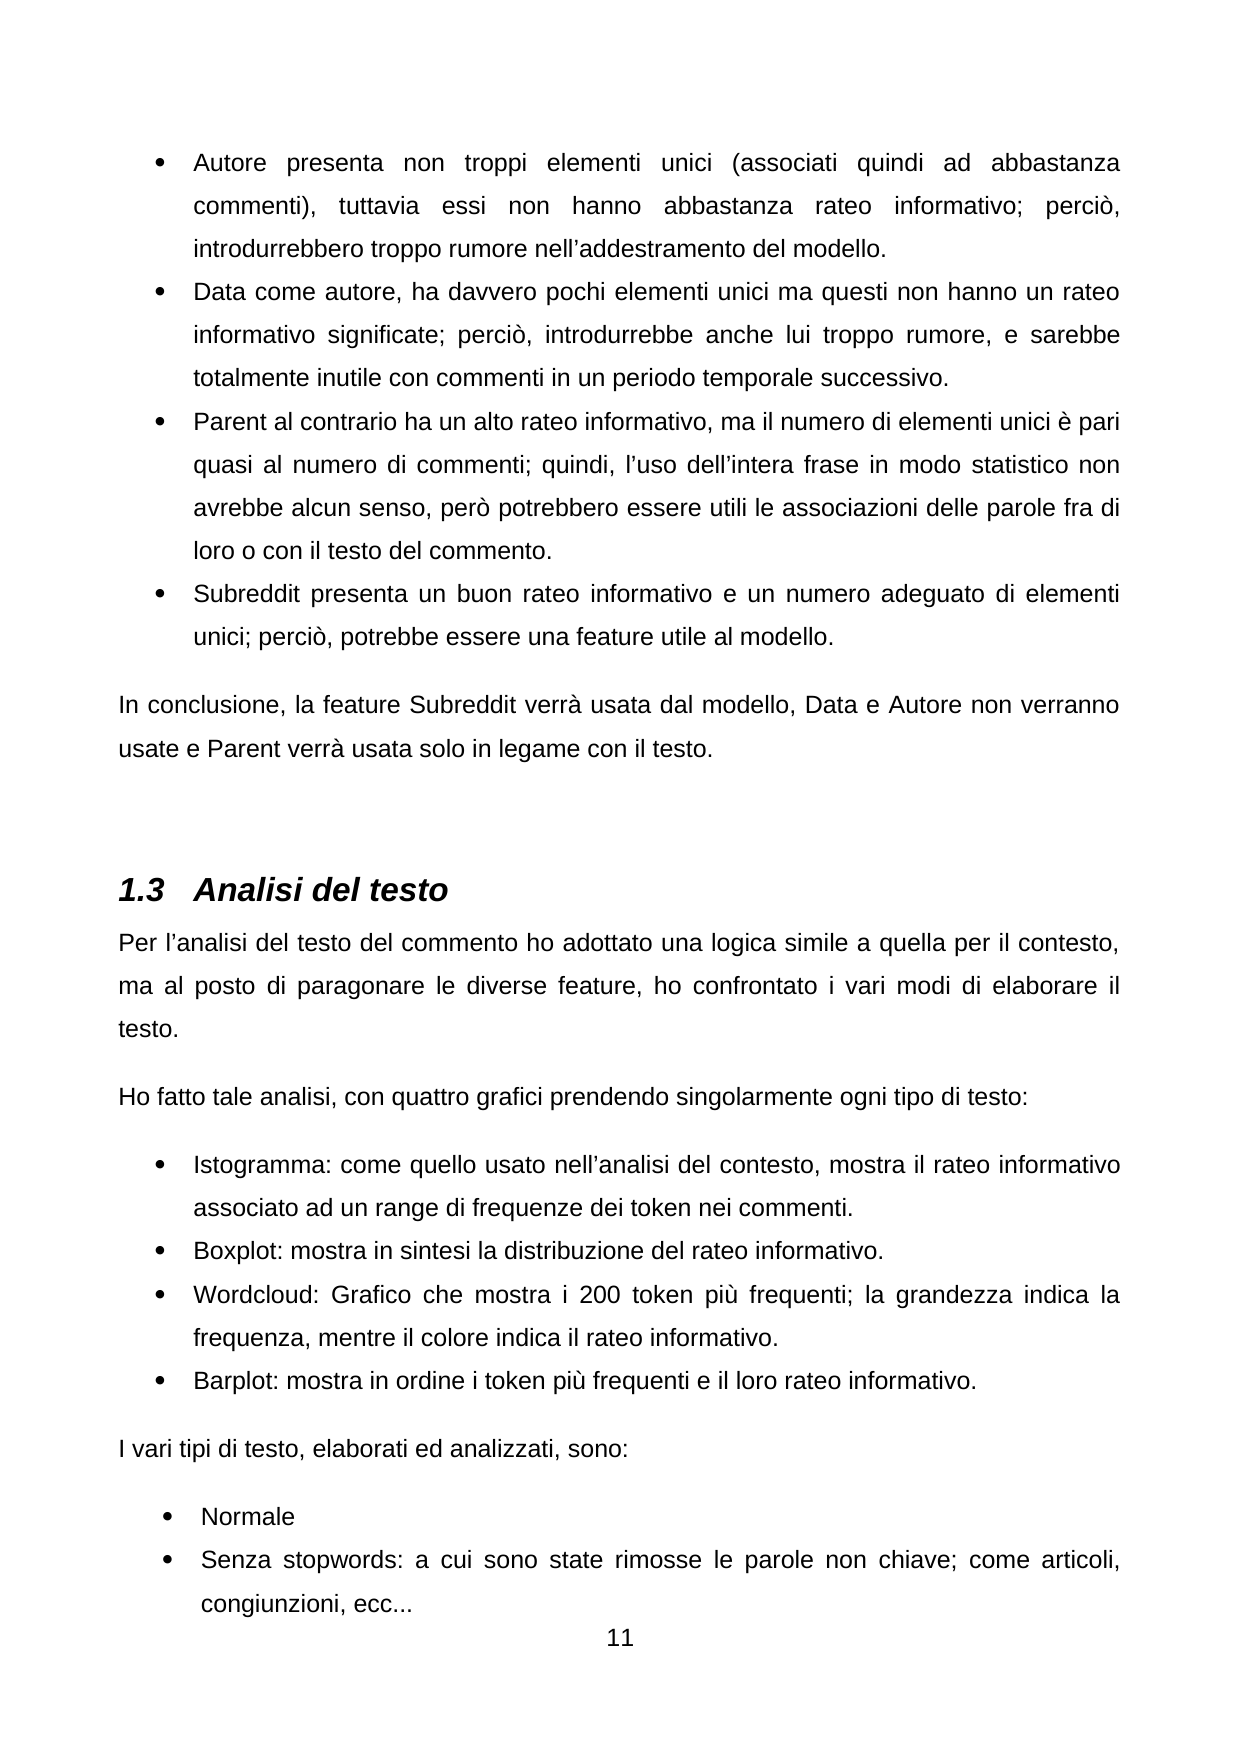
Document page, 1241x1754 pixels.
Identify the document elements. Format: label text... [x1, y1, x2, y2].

text Per l’analisi del testo del commento ho adottato una logica simile a quella per il contesto, ma al posto di paragonare le diverse feature, ho confrontato i vari modi di elaborare il testo. [118, 927, 1122, 1042]
list Senza stopwords: a cui sono state rimosse le parole non chiave; come articoli, congiunzioni, ecc... [163, 1546, 1122, 1617]
list Subreddit presenta un buon rateo informativo e un numero adeguato di elementi unici; perciò, potrebbe essere una feature utile al modello. [156, 579, 1122, 651]
subtitle Analisi del testo [118, 870, 1122, 908]
list Barplot: mostra in ordine i token più frequenti e il loro rateo informativo. [156, 1366, 1122, 1395]
list Data come autore, ha davvero pochi elementi unici ma questi non hanno un rateo informativo significate; perciò, introdurrebbe anche lui troppo rumore, e sarebbe totalmente inutile con commenti in un periodo temporale successivo. [156, 277, 1122, 392]
text Ho fatto tale analisi, con quattro grafici prendendo singolarmente ogni tipo di testo: [118, 1082, 1122, 1111]
list Normale [163, 1502, 1122, 1531]
list Boxplot: mostra in sintesi la distribuzione del rateo informativo. [156, 1236, 1122, 1265]
text I vari tipi di testo, elaborati ed analizzati, sono: [118, 1434, 1122, 1463]
list Wordcloud: Grafico che mostra i 200 token più frequenti; la grandezza indica la frequenza, mentre il colore indica il rateo informativo. [156, 1279, 1122, 1352]
text In conclusione, la feature Subreddit verrà usata dal modello, Data e Autore non verranno usate e Parent verrà usata solo in legame con il testo. [118, 691, 1122, 762]
list Parent al contrario ha un alto rateo informativo, ma il numero di elementi unici è pari quasi al numero di commenti; quindi, l’uso dell’intera frase in modo statistico non avrebbe alcun senso, però potrebbero essere utili le associazioni delle parole fra di loro o con il testo del commento. [156, 407, 1122, 565]
list Autore presenta non troppi elementi unici (associati quindi ad abbastanza commenti), tuttavia essi non hanno abbastanza rateo informativo; perciò, introdurrebbero troppo rumore nell’addestramento del modello. [156, 148, 1122, 263]
list Istogramma: come quello usato nell’analisi del contesto, mostra il rateo informativo associato ad un range di frequenze dei token nei commenti. [156, 1150, 1122, 1222]
